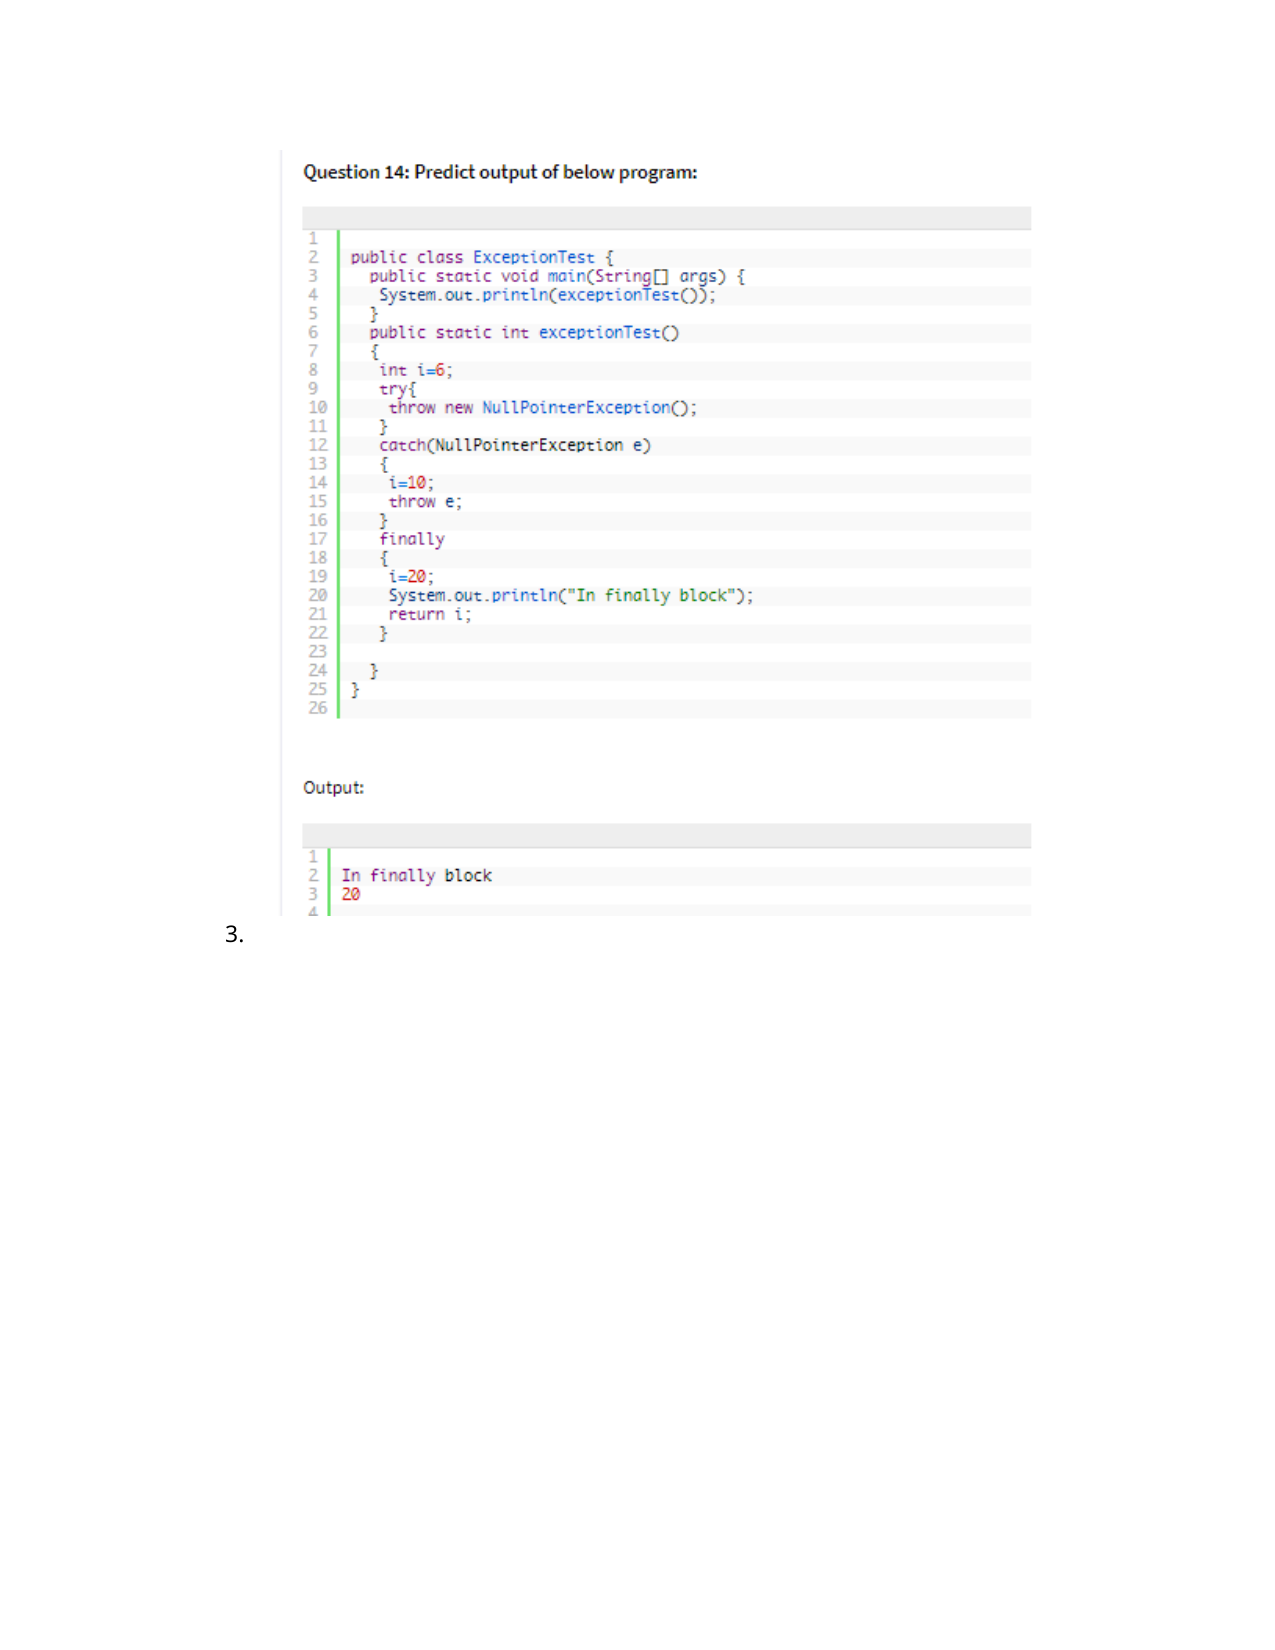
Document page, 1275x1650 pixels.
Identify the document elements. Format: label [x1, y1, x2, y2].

picture [262, 150, 1032, 916]
